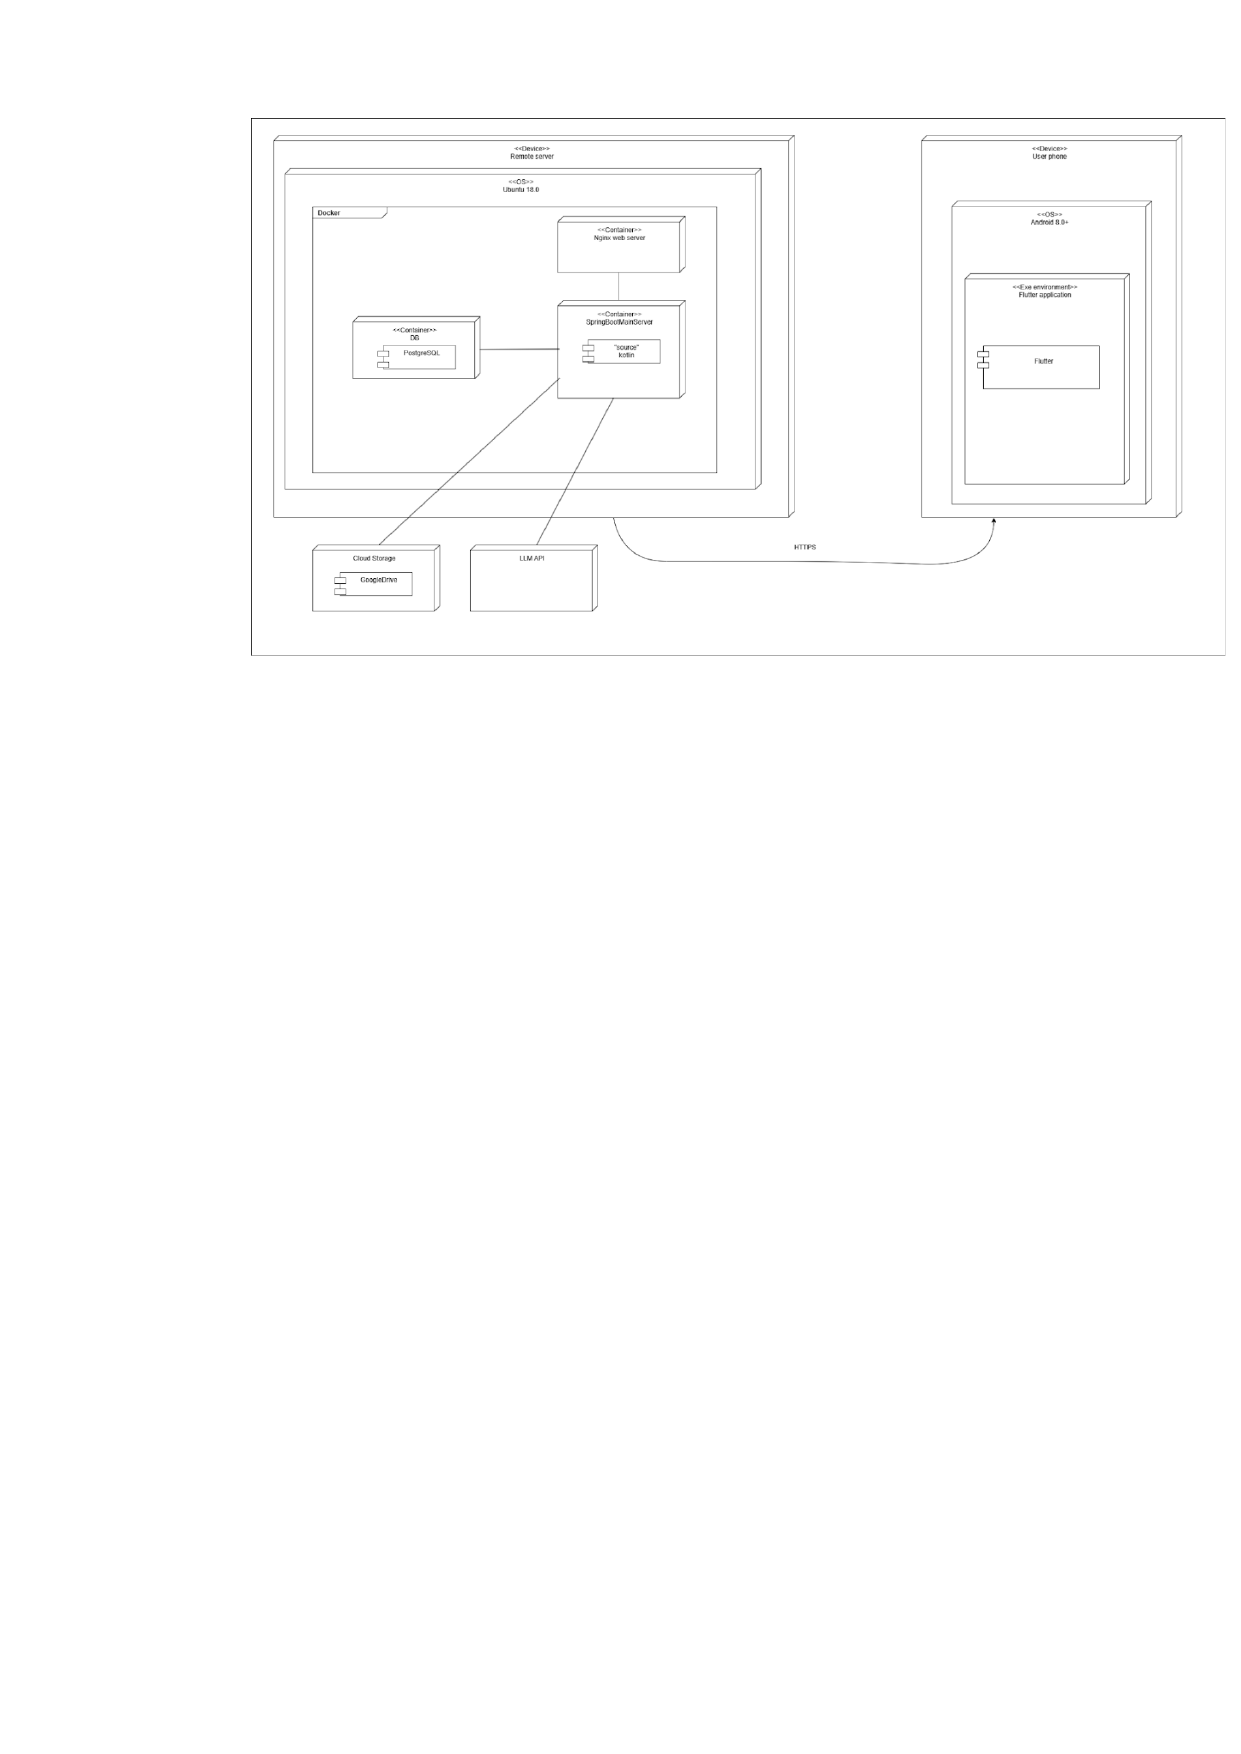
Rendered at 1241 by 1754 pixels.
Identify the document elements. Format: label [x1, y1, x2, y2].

picture [251, 118, 1226, 656]
